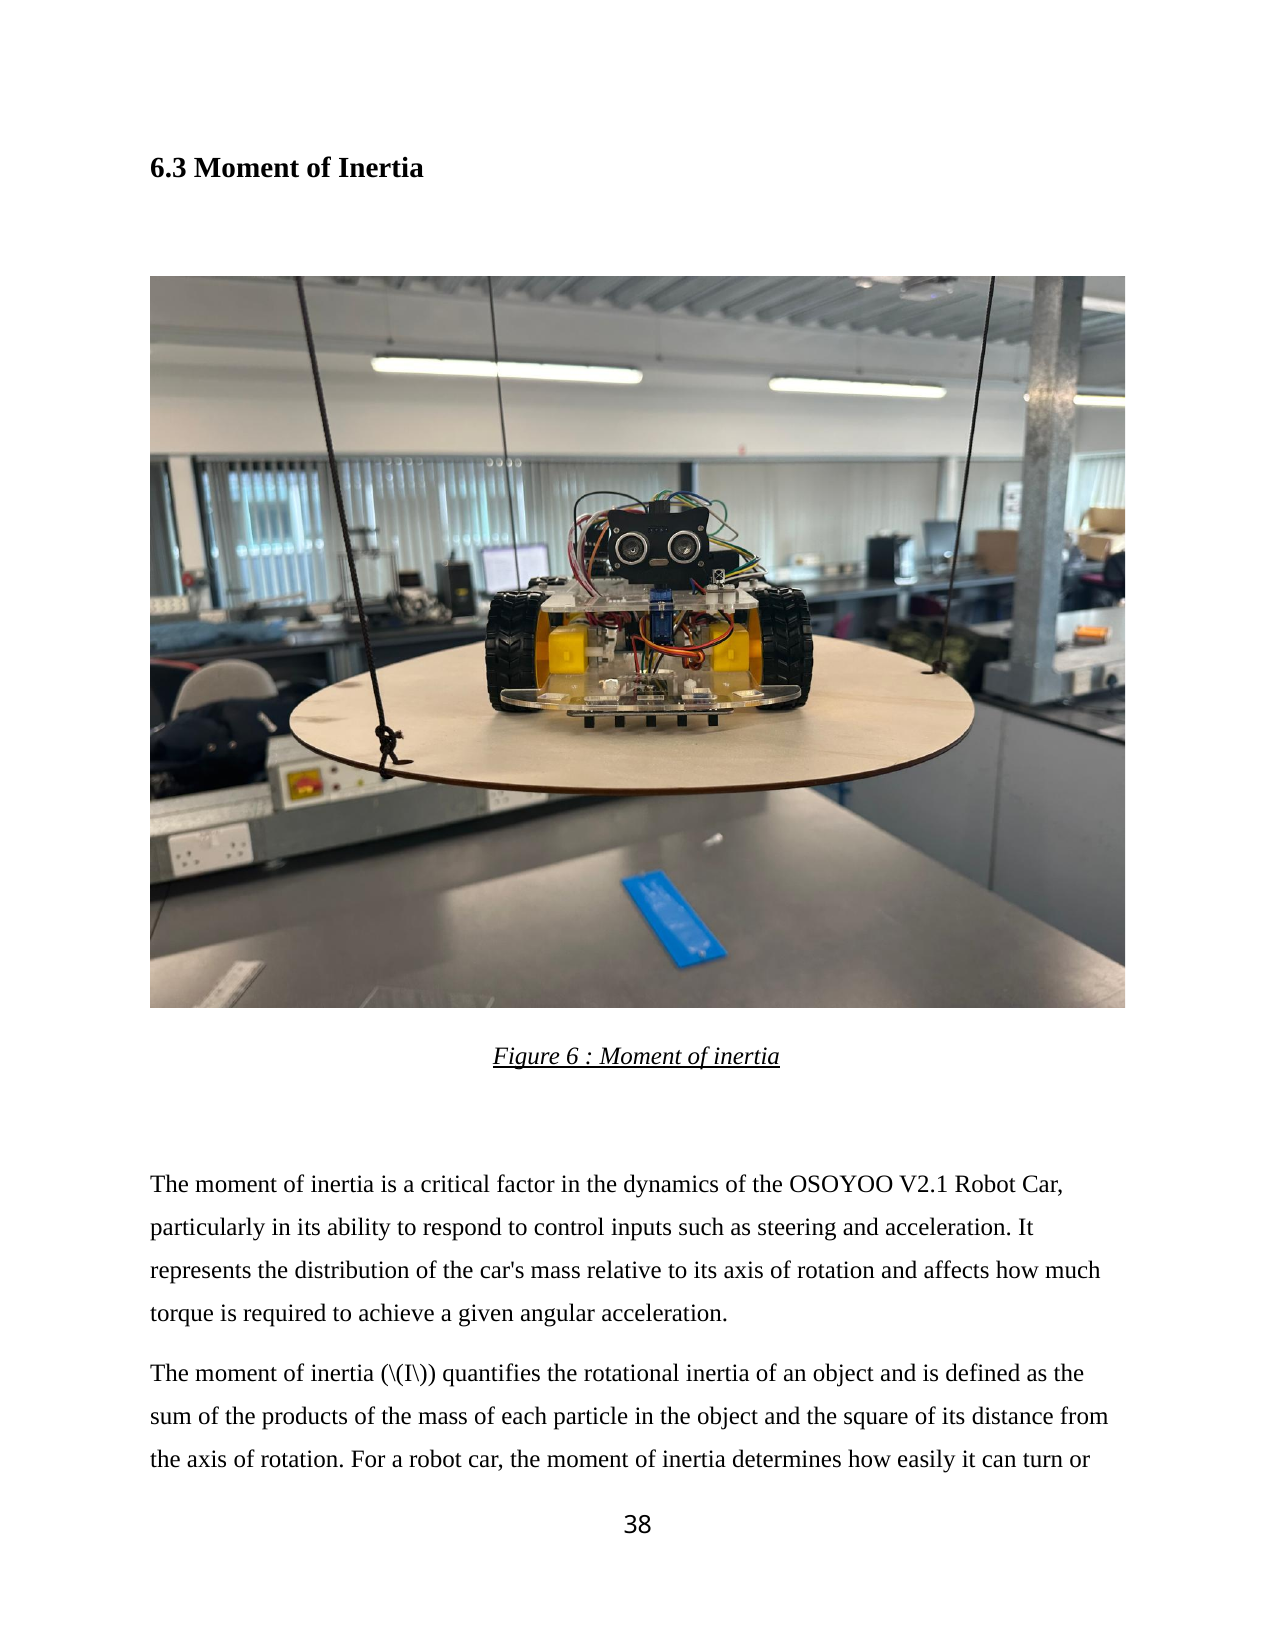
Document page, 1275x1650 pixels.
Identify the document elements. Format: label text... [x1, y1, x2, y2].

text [150, 1358, 1125, 1473]
text Figure 6 : Moment of inertia [150, 1041, 1125, 1070]
subtitle 6.3 Moment of Inertia [150, 150, 1125, 183]
text The moment of inertia is a critical factor in the dynamics of the OSOYOO V2.1 Robot Car, particularly in its ability to respond to control inputs such as steering and acceleration. It represents the distribution of the car's mass relative to its axis of rotation and affects how much torque is required to achieve a given angular acceleration. [150, 1169, 1125, 1327]
picture [150, 276, 1125, 1008]
